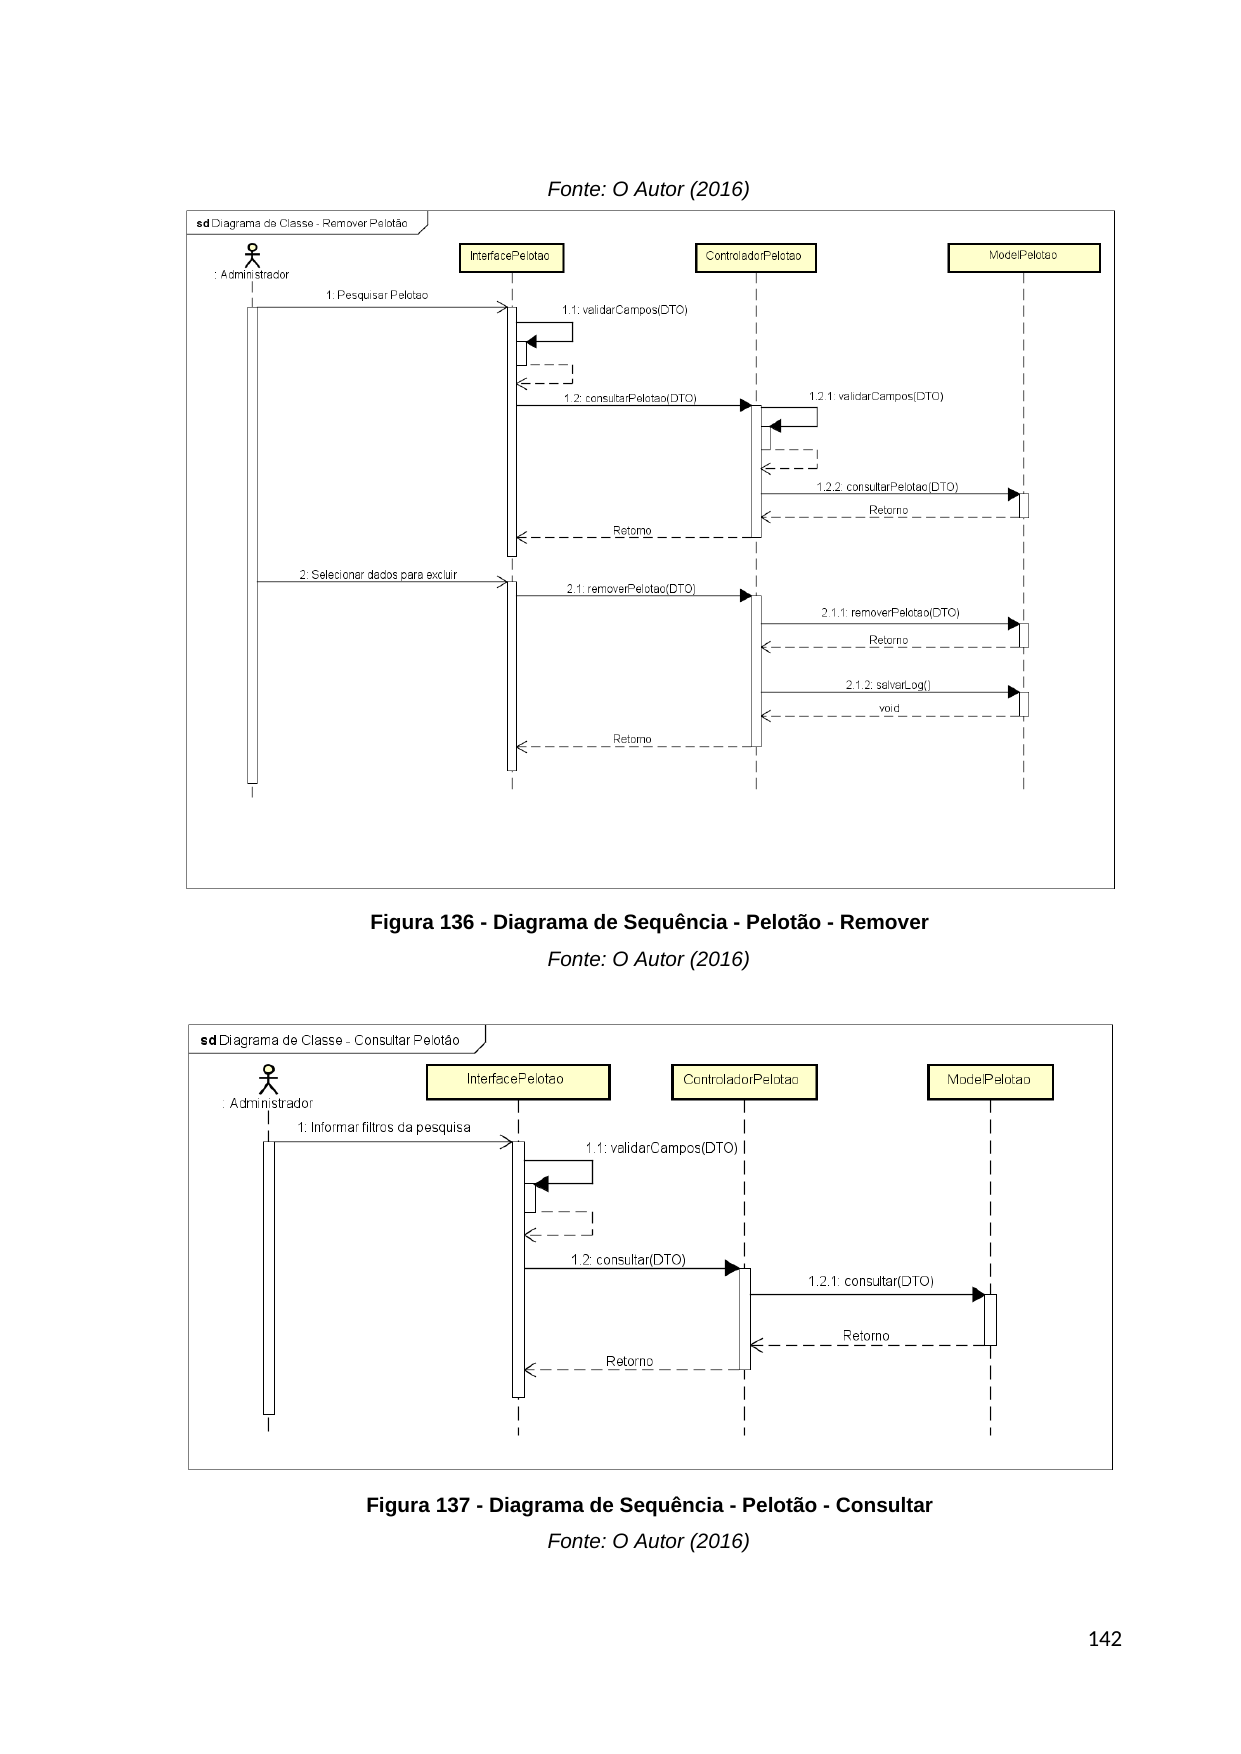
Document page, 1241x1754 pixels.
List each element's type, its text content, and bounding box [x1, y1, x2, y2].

text Fonte: O Autor (2016) [177, 1529, 1122, 1553]
text Fonte: O Autor (2016) [177, 177, 1122, 201]
text Fonte: O Autor (2016) [177, 946, 1122, 970]
picture [177, 1013, 1123, 1481]
text Figura 136 - Diagrama de Sequência - Pelotão - Remover [177, 910, 1122, 934]
picture [177, 201, 1123, 898]
text Figura 137 - Diagrama de Sequência - Pelotão - Consultar [177, 1493, 1122, 1517]
